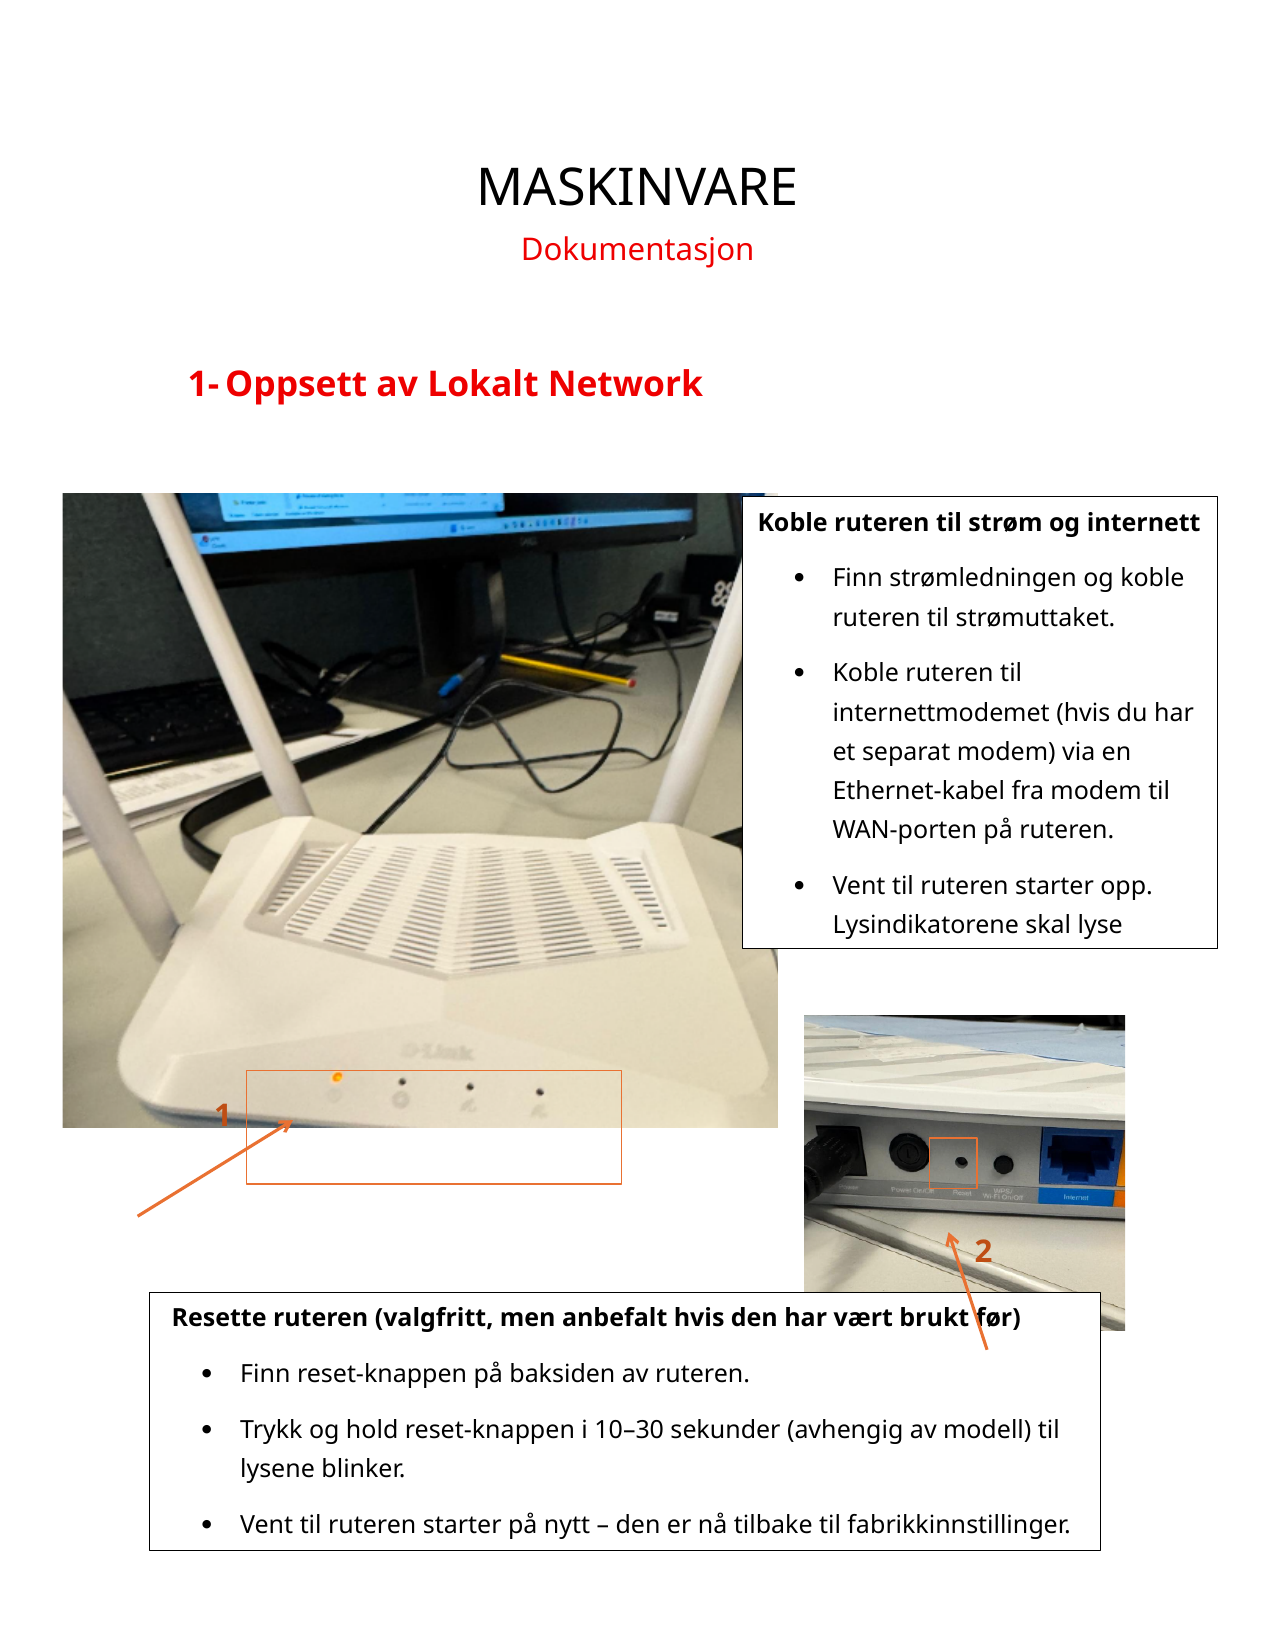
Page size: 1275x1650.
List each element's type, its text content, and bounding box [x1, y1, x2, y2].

picture [804, 1015, 1125, 1331]
picture [247, 1071, 621, 1128]
text MASKINVARE Dokumentasjon [150, 150, 1125, 270]
list Oppsett av Lokalt Network [187, 358, 1125, 407]
picture [62, 493, 778, 1128]
